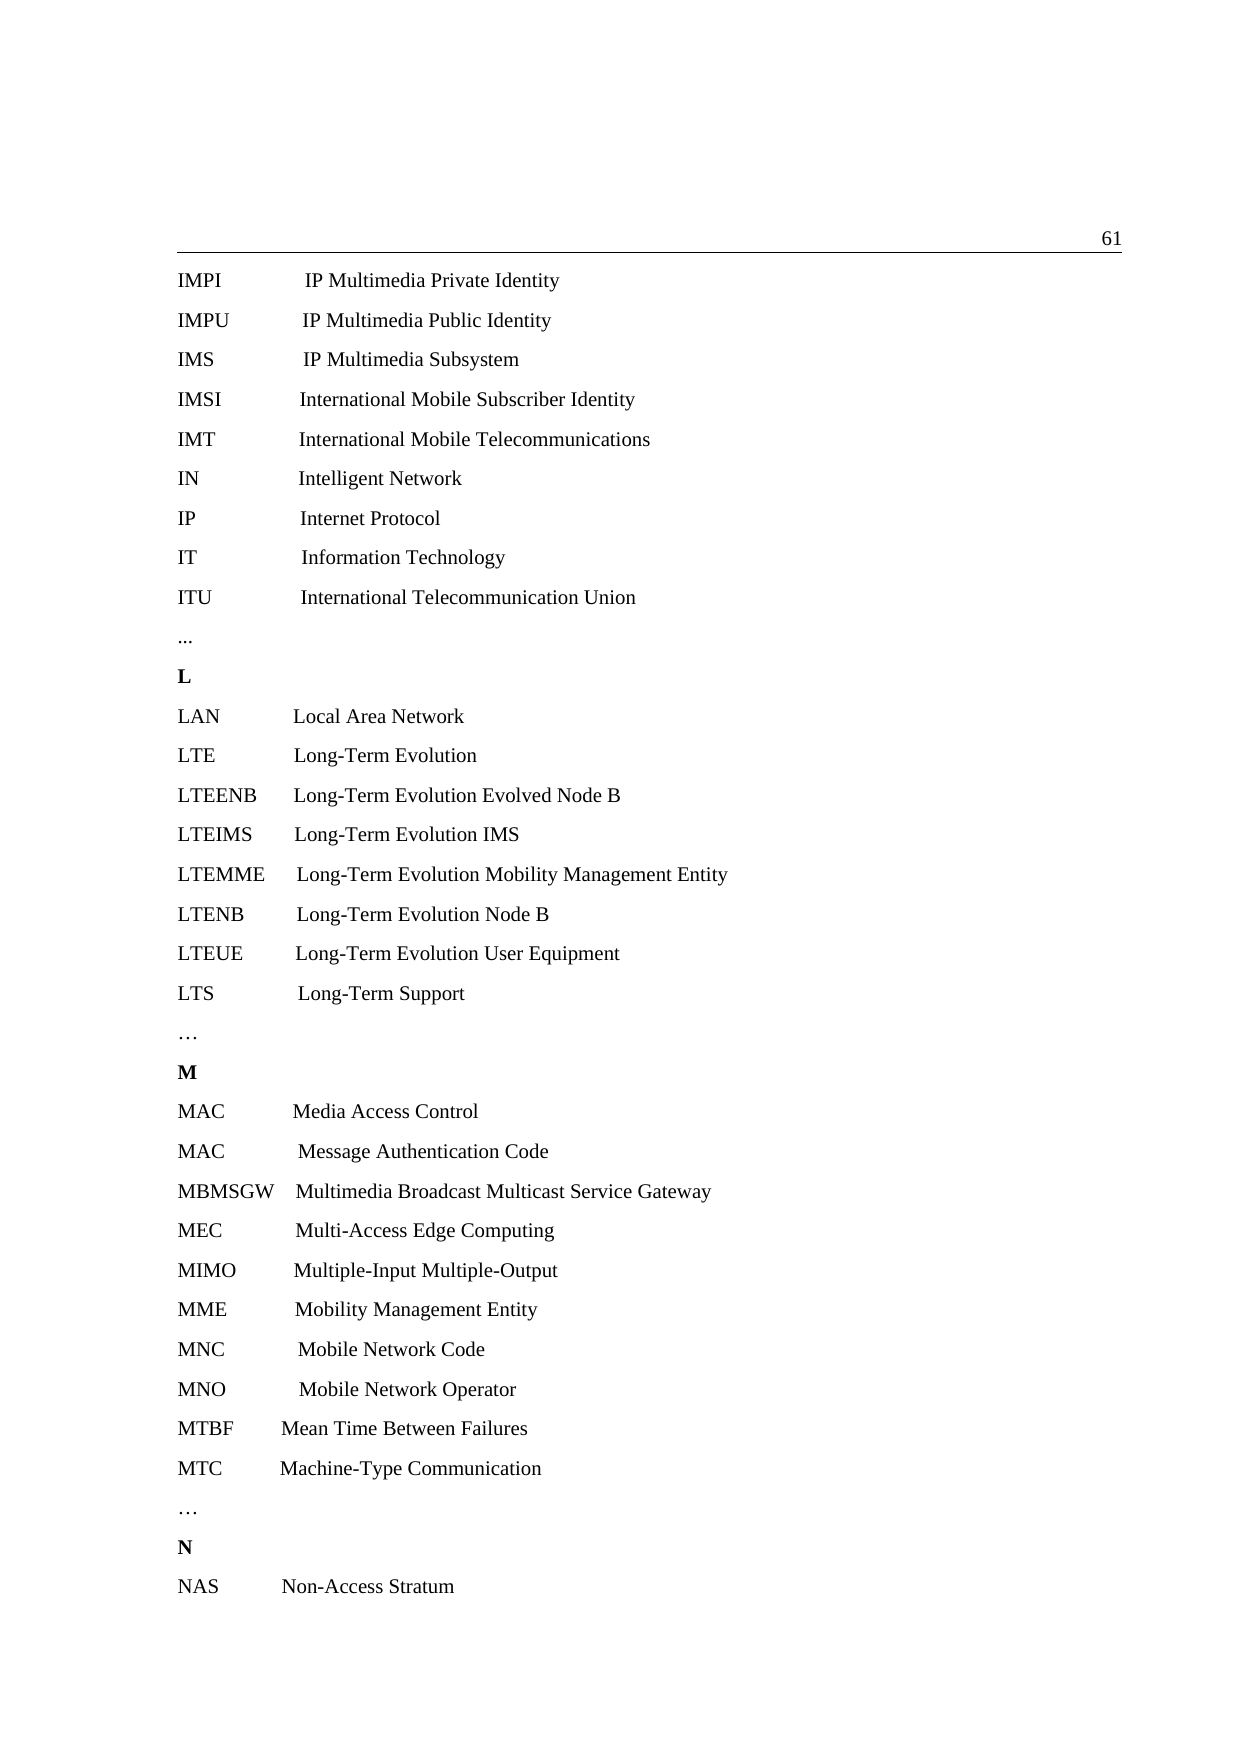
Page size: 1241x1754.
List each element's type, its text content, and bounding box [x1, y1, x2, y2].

text L [177, 663, 1122, 688]
text MAC Media Access Control [177, 1098, 1122, 1123]
text … [177, 1019, 1122, 1044]
text MIMO Multiple-Input Multiple-Output [177, 1257, 1122, 1282]
text MTBF Mean Time Between Failures [177, 1415, 1122, 1440]
text IMPU IP Multimedia Public Identity [177, 307, 1122, 332]
text LTE Long-Term Evolution [177, 742, 1122, 767]
text LAN Local Area Network [177, 703, 1122, 728]
text MBMSGW Multimedia Broadcast Multicast Service Gateway [177, 1178, 1122, 1203]
text ... [177, 623, 1122, 648]
text LTEIMS Long-Term Evolution IMS [177, 821, 1122, 846]
text IP Internet Protocol [177, 505, 1122, 530]
text IMPI IP Multimedia Private Identity [177, 267, 1122, 292]
text IN Intelligent Network [177, 465, 1122, 490]
text MNC Mobile Network Code [177, 1336, 1122, 1361]
text M [177, 1059, 1122, 1084]
text MEC Multi-Access Edge Computing [177, 1217, 1122, 1242]
text IMS IP Multimedia Subsystem [177, 346, 1122, 371]
text MTC Machine-Type Communication [177, 1455, 1122, 1480]
text N [177, 1534, 1122, 1559]
text … [177, 1494, 1122, 1519]
text ITU International Telecommunication Union [177, 584, 1122, 609]
text LTEENB Long-Term Evolution Evolved Node B [177, 782, 1122, 807]
text LTEUE Long-Term Evolution User Equipment [177, 940, 1122, 965]
text NAS Non-Access Stratum [177, 1573, 1122, 1598]
text LTEMME Long-Term Evolution Mobility Management Entity [177, 861, 1122, 886]
text IMSI International Mobile Subscriber Identity [177, 386, 1122, 411]
text LTS Long-Term Support [177, 980, 1122, 1005]
text LTENB Long-Term Evolution Node B [177, 901, 1122, 926]
text IT Information Technology [177, 544, 1122, 569]
text MAC Message Authentication Code [177, 1138, 1122, 1163]
text IMT International Mobile Telecommunications [177, 426, 1122, 451]
text MNO Mobile Network Operator [177, 1376, 1122, 1401]
text MME Mobility Management Entity [177, 1296, 1122, 1321]
